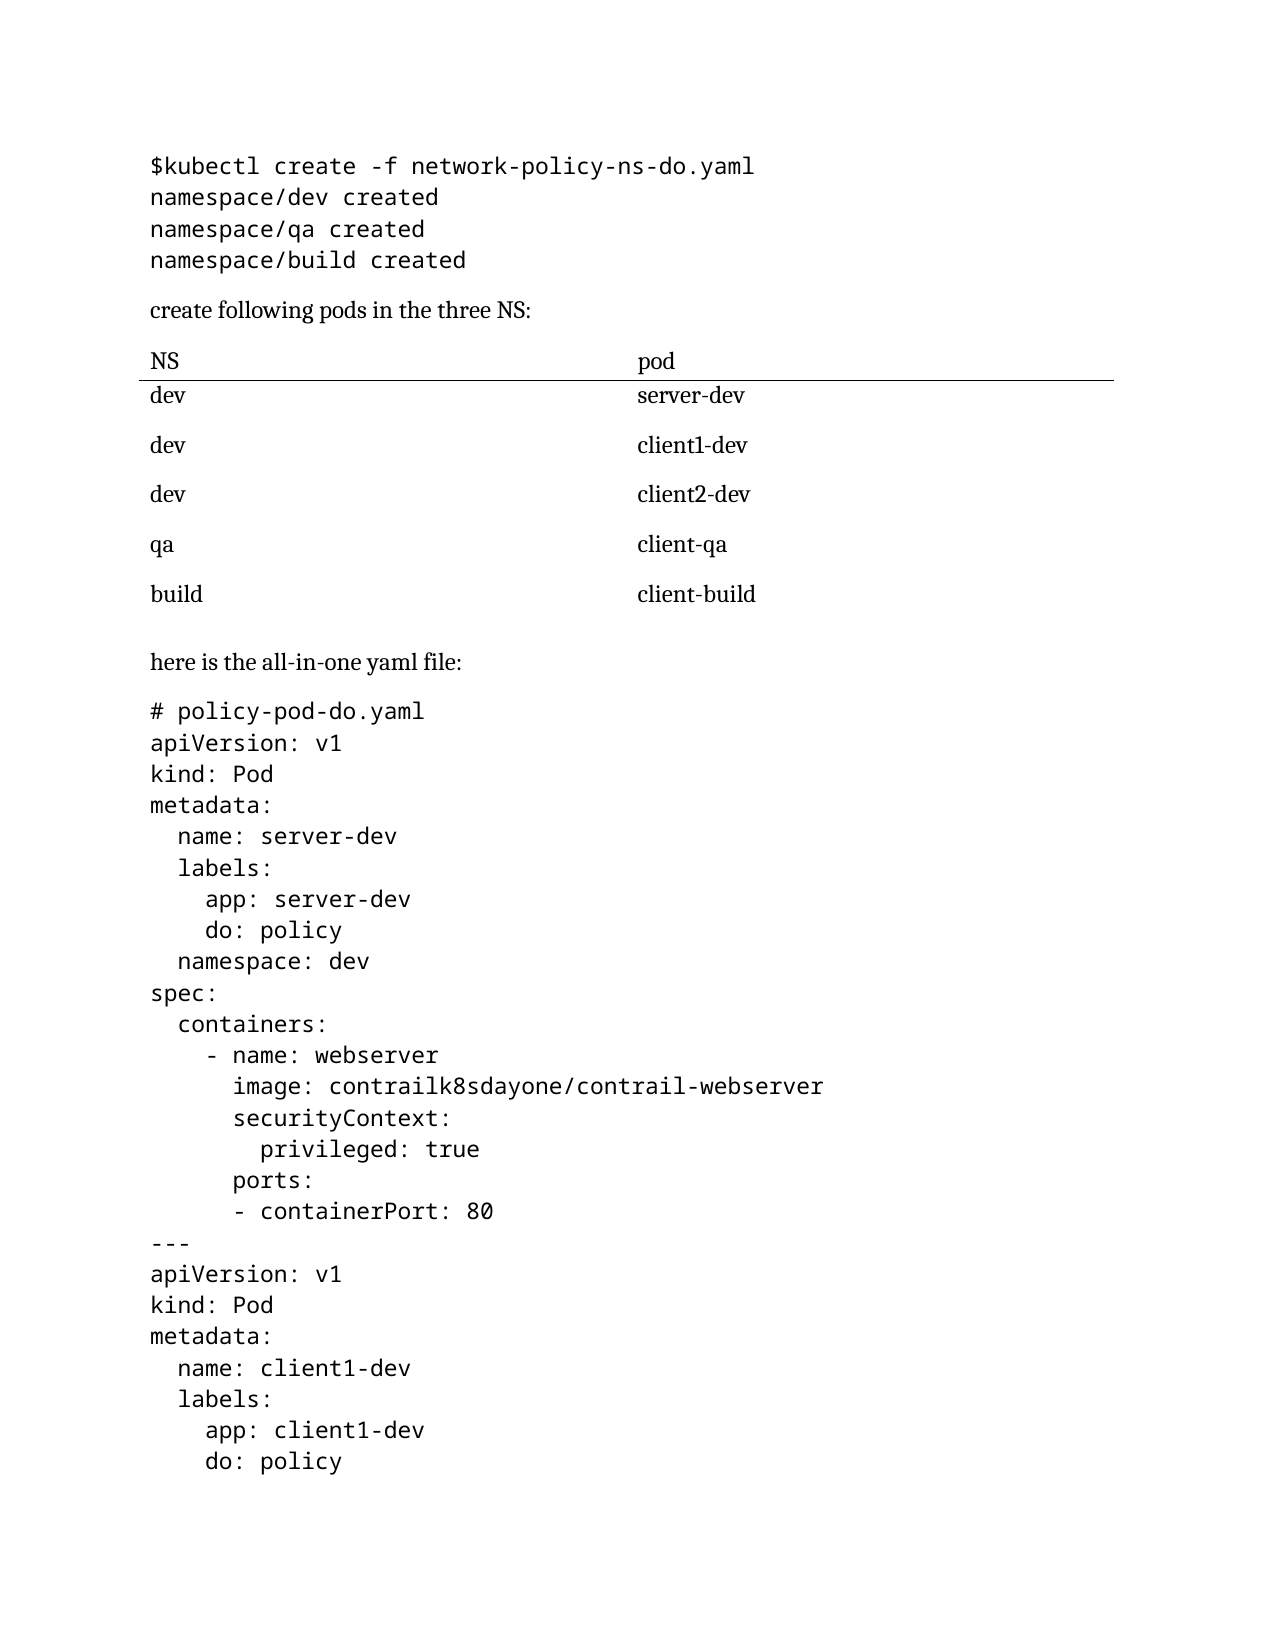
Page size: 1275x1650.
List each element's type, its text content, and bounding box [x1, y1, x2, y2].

table_cell client2-dev [626, 480, 1114, 530]
table_cell client1-dev [626, 431, 1114, 480]
text $kubectl create -f network-policy-ns-do.yaml namespace/dev created namespace/qa created namespace/build created [150, 150, 1125, 275]
table_cell dev [139, 431, 626, 480]
table_cell client-qa [626, 530, 1114, 579]
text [150, 695, 1125, 1477]
text here is the all-in-one yaml file: [150, 648, 1125, 677]
table_cell dev [139, 381, 626, 431]
table_cell qa [139, 530, 626, 579]
table_cell build [139, 580, 626, 629]
text create following pods in the three NS: [150, 296, 1125, 324]
table_cell client-build [626, 580, 1114, 629]
table_cell dev [139, 480, 626, 530]
table_cell server-dev [626, 381, 1114, 431]
table_header NS [139, 343, 626, 379]
table_header pod [626, 343, 1114, 379]
